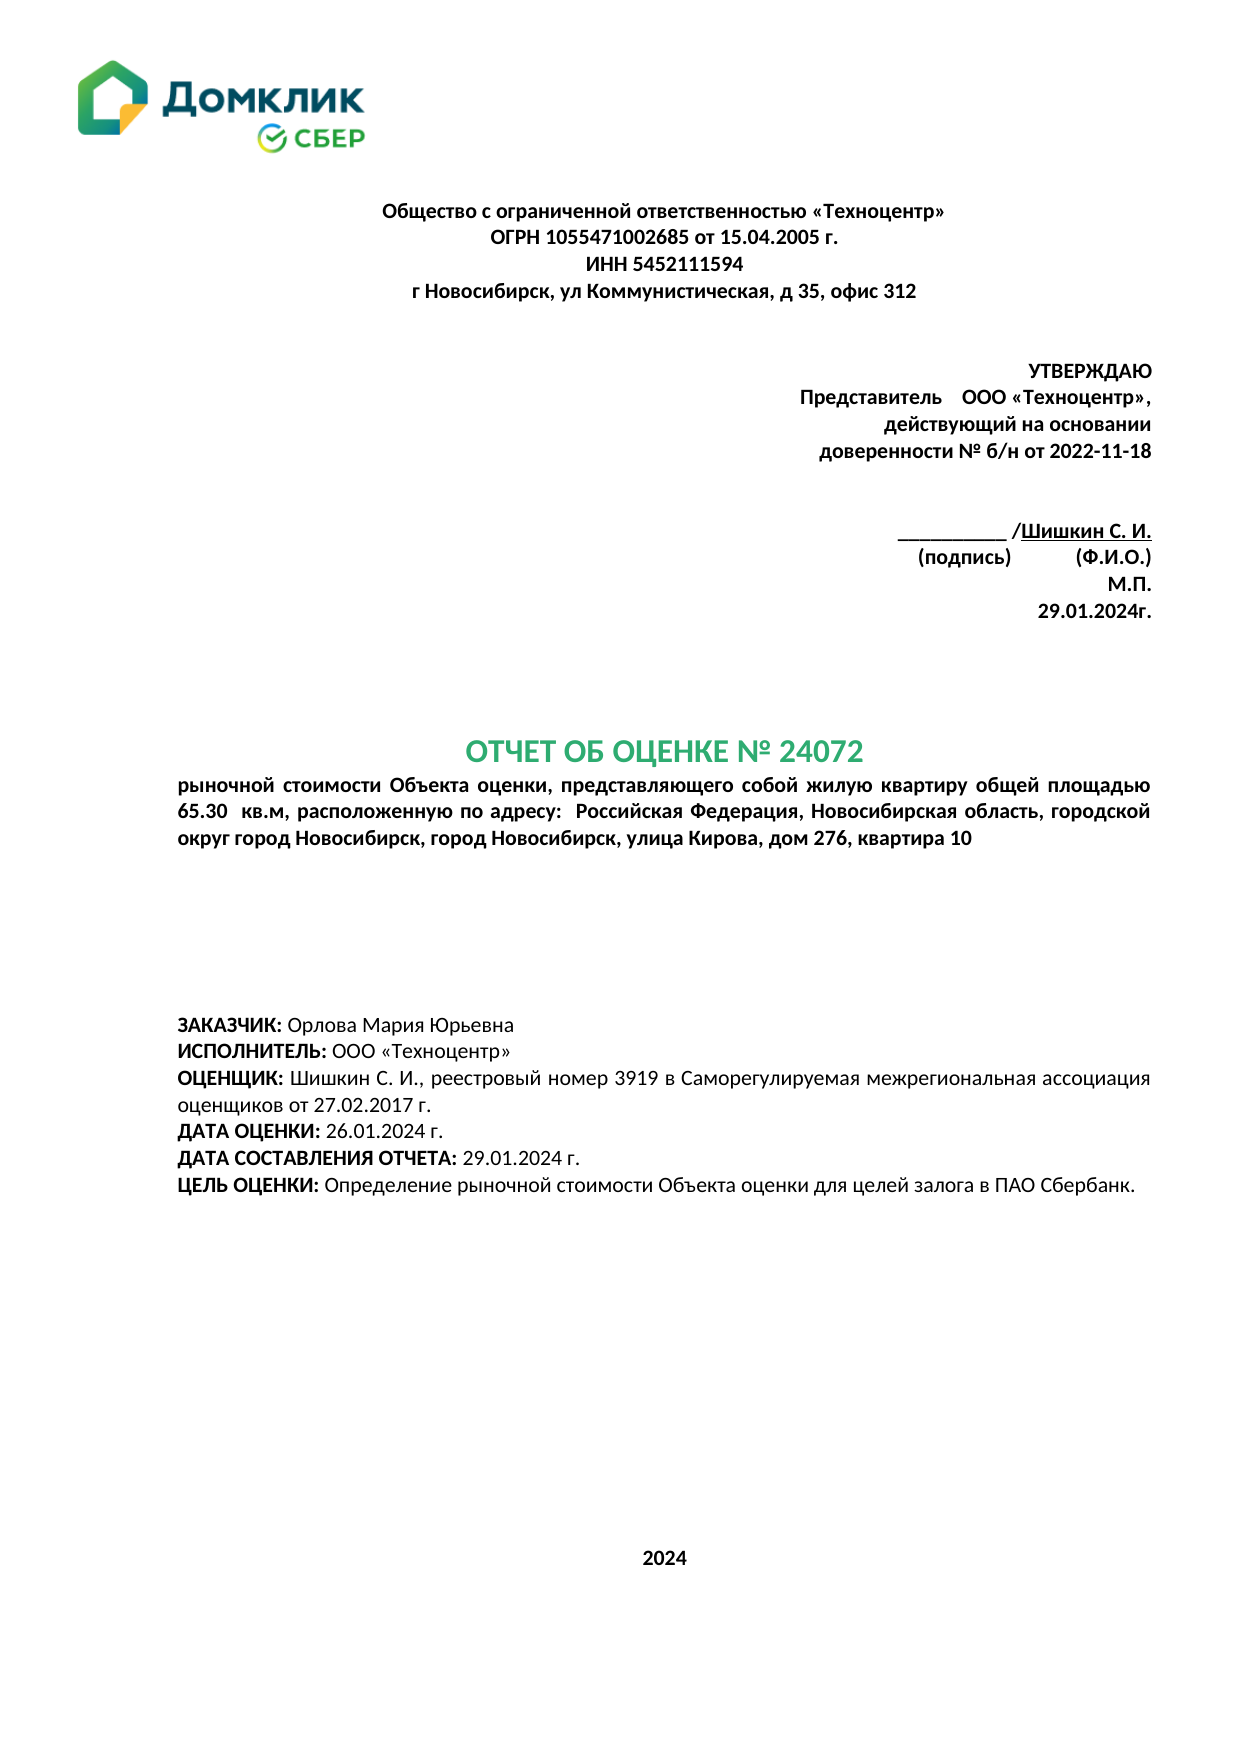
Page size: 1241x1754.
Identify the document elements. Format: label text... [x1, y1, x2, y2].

text 29.01.2024 г. [177, 597, 1152, 623]
text г Новосибирск, ул Коммунистическая, д 35, офис 312 [177, 277, 1152, 303]
text ЦЕЛЬ ОЦЕНКИ: Определение рыночной стоимости Объекта оценки для целей залога в ПАО Сбербанк. [177, 1171, 1152, 1198]
text ИСПОЛНИТЕЛЬ: ООО «Техноцентр» [177, 1038, 1152, 1064]
text ДАТА ОЦЕНКИ: 26.01.2024 г. [177, 1118, 1152, 1144]
text (подпись) (Ф.И.О.) [177, 543, 1152, 570]
text ЗАКАЗЧИК: Орлова Мария Юрьевна [177, 1011, 1152, 1038]
text __________ /Шишкин С. И. [177, 517, 1152, 543]
text ОТЧЕТ ОБ ОЦЕНКЕ № 24072 [177, 730, 1152, 771]
text действующий на основании [177, 410, 1152, 437]
text ОГРН 1055471002685 от 15.04.2005 г. ИНН 5452111594 [177, 223, 1152, 277]
text 2024 [177, 1544, 1152, 1571]
text Представитель ООО «Техноцентр», [177, 383, 1152, 410]
text ДАТА СОСТАВЛЕНИЯ ОТЧЕТА: 29.01.2024 г. [177, 1144, 1152, 1171]
text УТВЕРЖДАЮ [177, 357, 1152, 383]
text ОЦЕНЩИК: Шишкин С. И., реестровый номер 3919 в Саморегулируемая межрегиональная ассоциация оценщиков от 27.02.2017 г. [177, 1064, 1152, 1118]
picture [56, 41, 398, 178]
text рыночной стоимости Объекта оценки, представляющего собой жилую квартиру общей площадью 65.30 кв.м, расположенную по адресу: Российская Федерация, Новосибирская область, городской округ город Новосибирск, город Новосибирск, улица Кирова, дом 276, квартира 10 [177, 771, 1152, 851]
text Общество с ограниченной ответственностью «Техноцентр» [177, 197, 1152, 223]
text М.П. [177, 570, 1152, 597]
text доверенности № б/н от 2022-11-18 [177, 437, 1152, 463]
